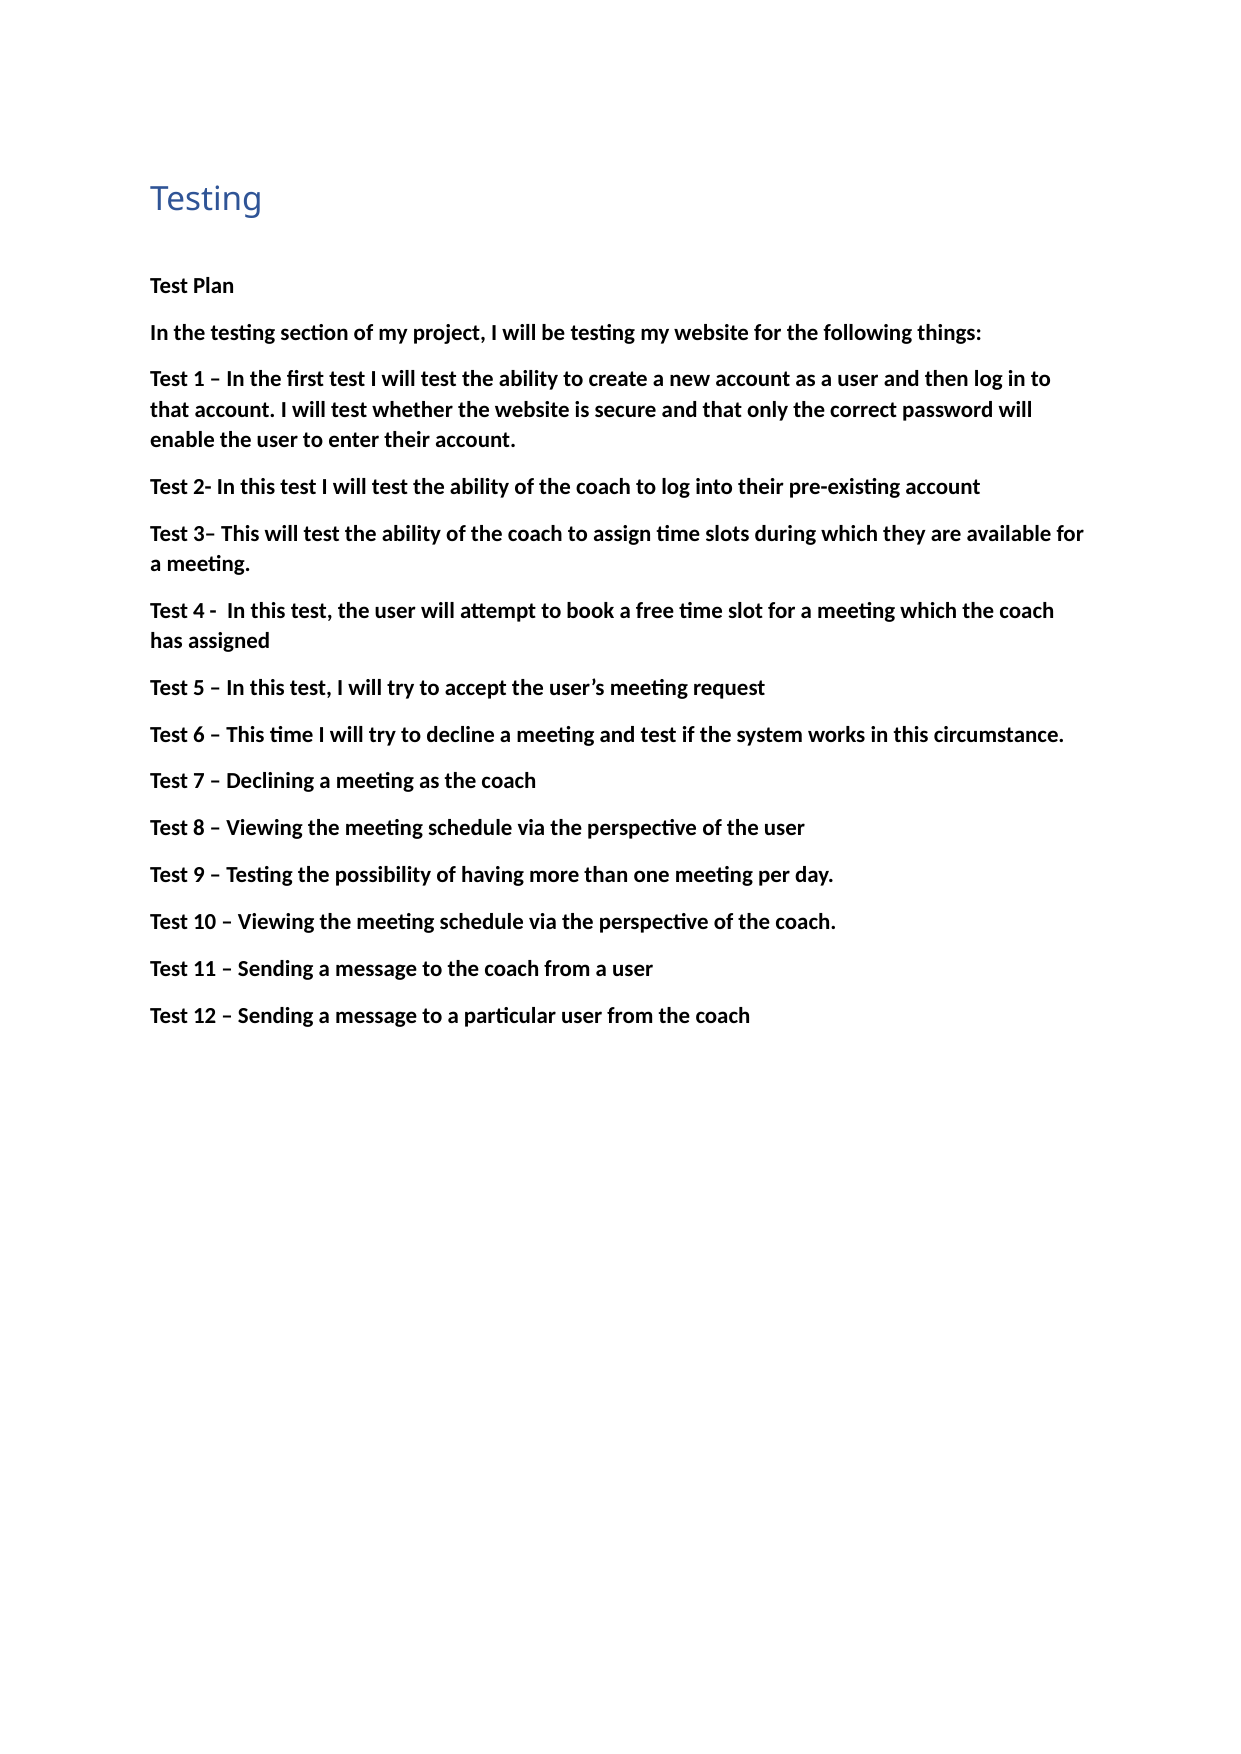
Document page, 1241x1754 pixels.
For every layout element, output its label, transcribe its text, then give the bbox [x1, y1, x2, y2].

text Test 7 – Declining a meeting as the coach [150, 767, 1090, 795]
text Test 2- In this test I will test the ability of the coach to log into their pre-existing account [150, 472, 1090, 500]
text Test 3– This will test the ability of the coach to assign time slots during which they are available for a meeting. [150, 519, 1090, 577]
text Test Plan [150, 271, 1090, 299]
subtitle Testing [150, 175, 1090, 220]
text Test 12 – Sending a message to a particular user from the coach [150, 1001, 1090, 1029]
text Test 4 - In this test, the user will attempt to book a free time slot for a meeting which the coach has assigned [150, 596, 1090, 654]
text Test 9 – Testing the possibility of having more than one meeting per day. [150, 860, 1090, 888]
text Test 5 – In this test, I will try to accept the user’s meeting request [150, 673, 1090, 701]
text Test 11 – Sending a message to the coach from a user [150, 954, 1090, 982]
text Test 1 – In the first test I will test the ability to create a new account as a user and then log in to that account. I will test whether the website is secure and that only the correct password will enable the user to enter their account. [150, 364, 1090, 453]
text In the testing section of my project, I will be testing my website for the following things: [150, 318, 1090, 346]
text Test 6 – This time I will try to decline a meeting and test if the system works in this circumstance. [150, 720, 1090, 748]
text Test 8 – Viewing the meeting schedule via the perspective of the user [150, 813, 1090, 842]
text Test 10 – Viewing the meeting schedule via the perspective of the coach. [150, 907, 1090, 935]
